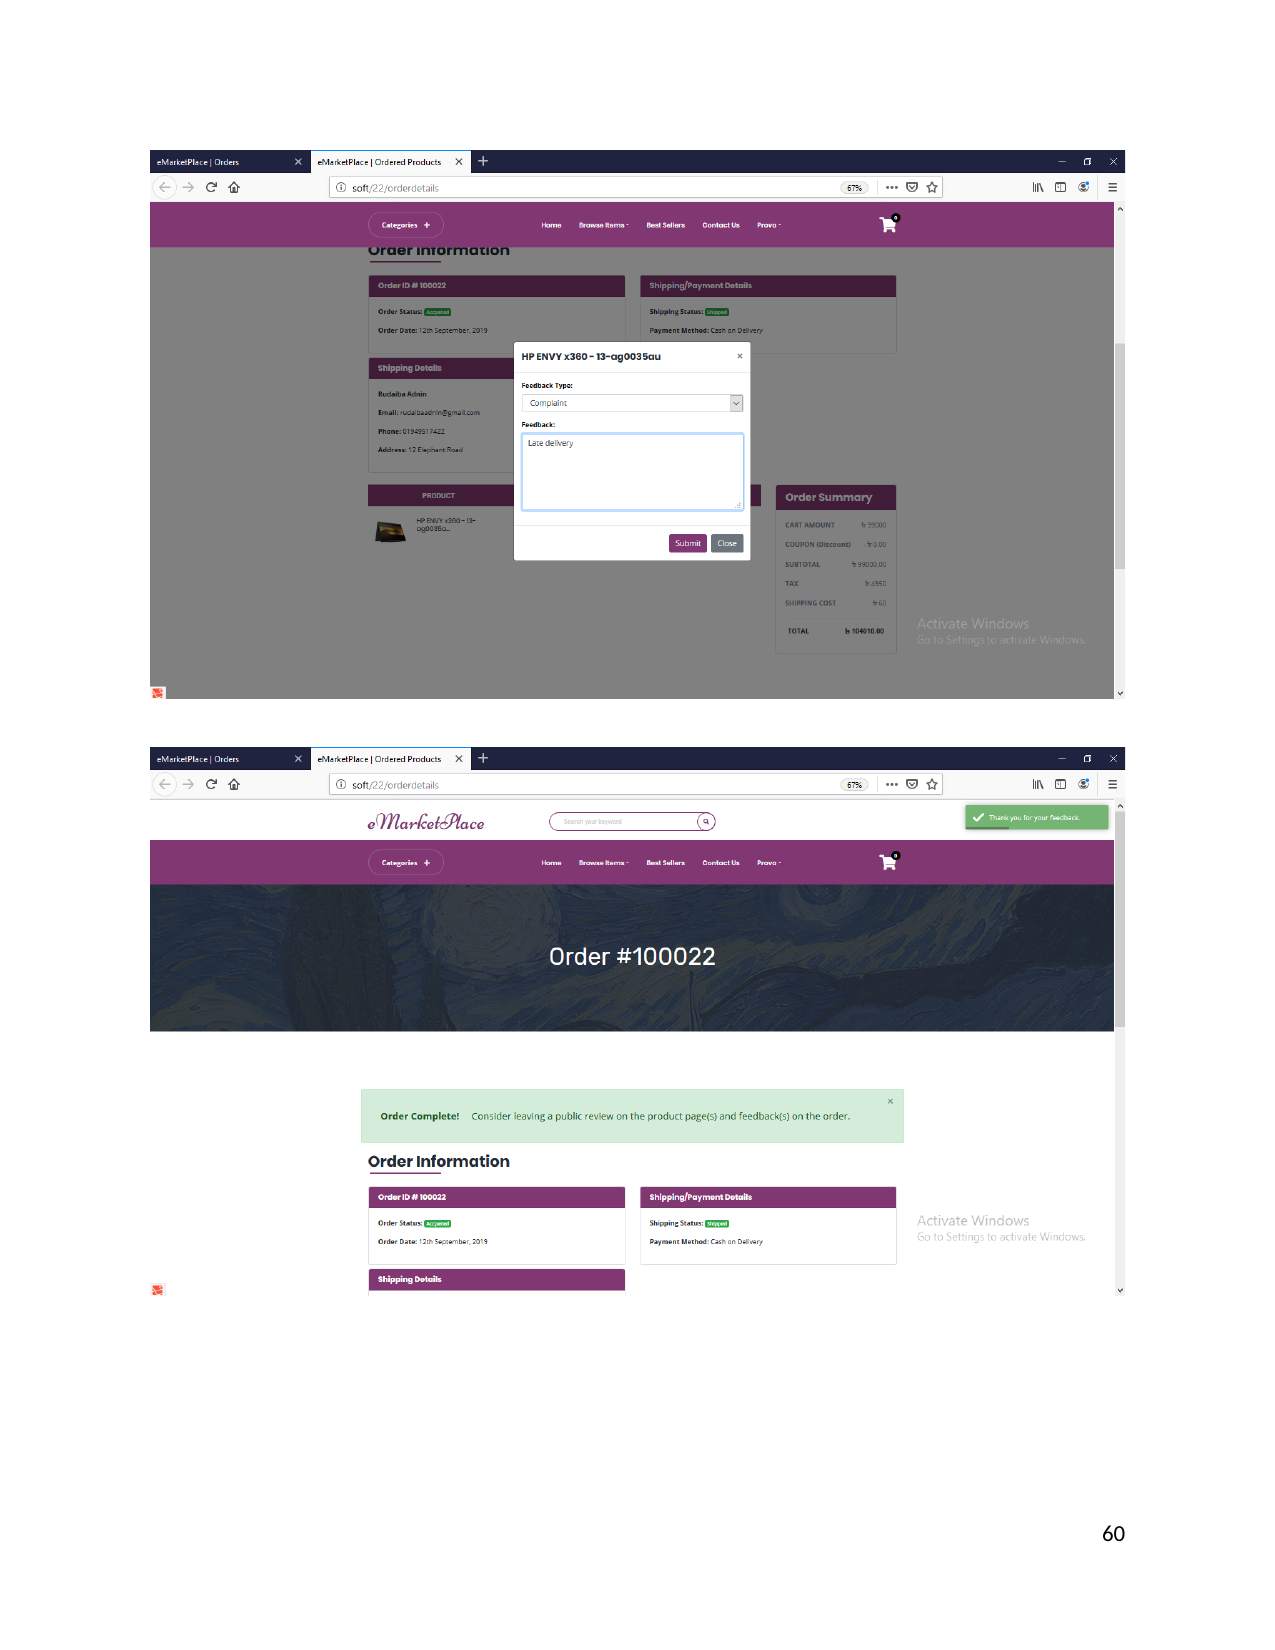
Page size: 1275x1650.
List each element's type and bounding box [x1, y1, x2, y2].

picture [150, 747, 1125, 1296]
picture [150, 150, 1125, 699]
